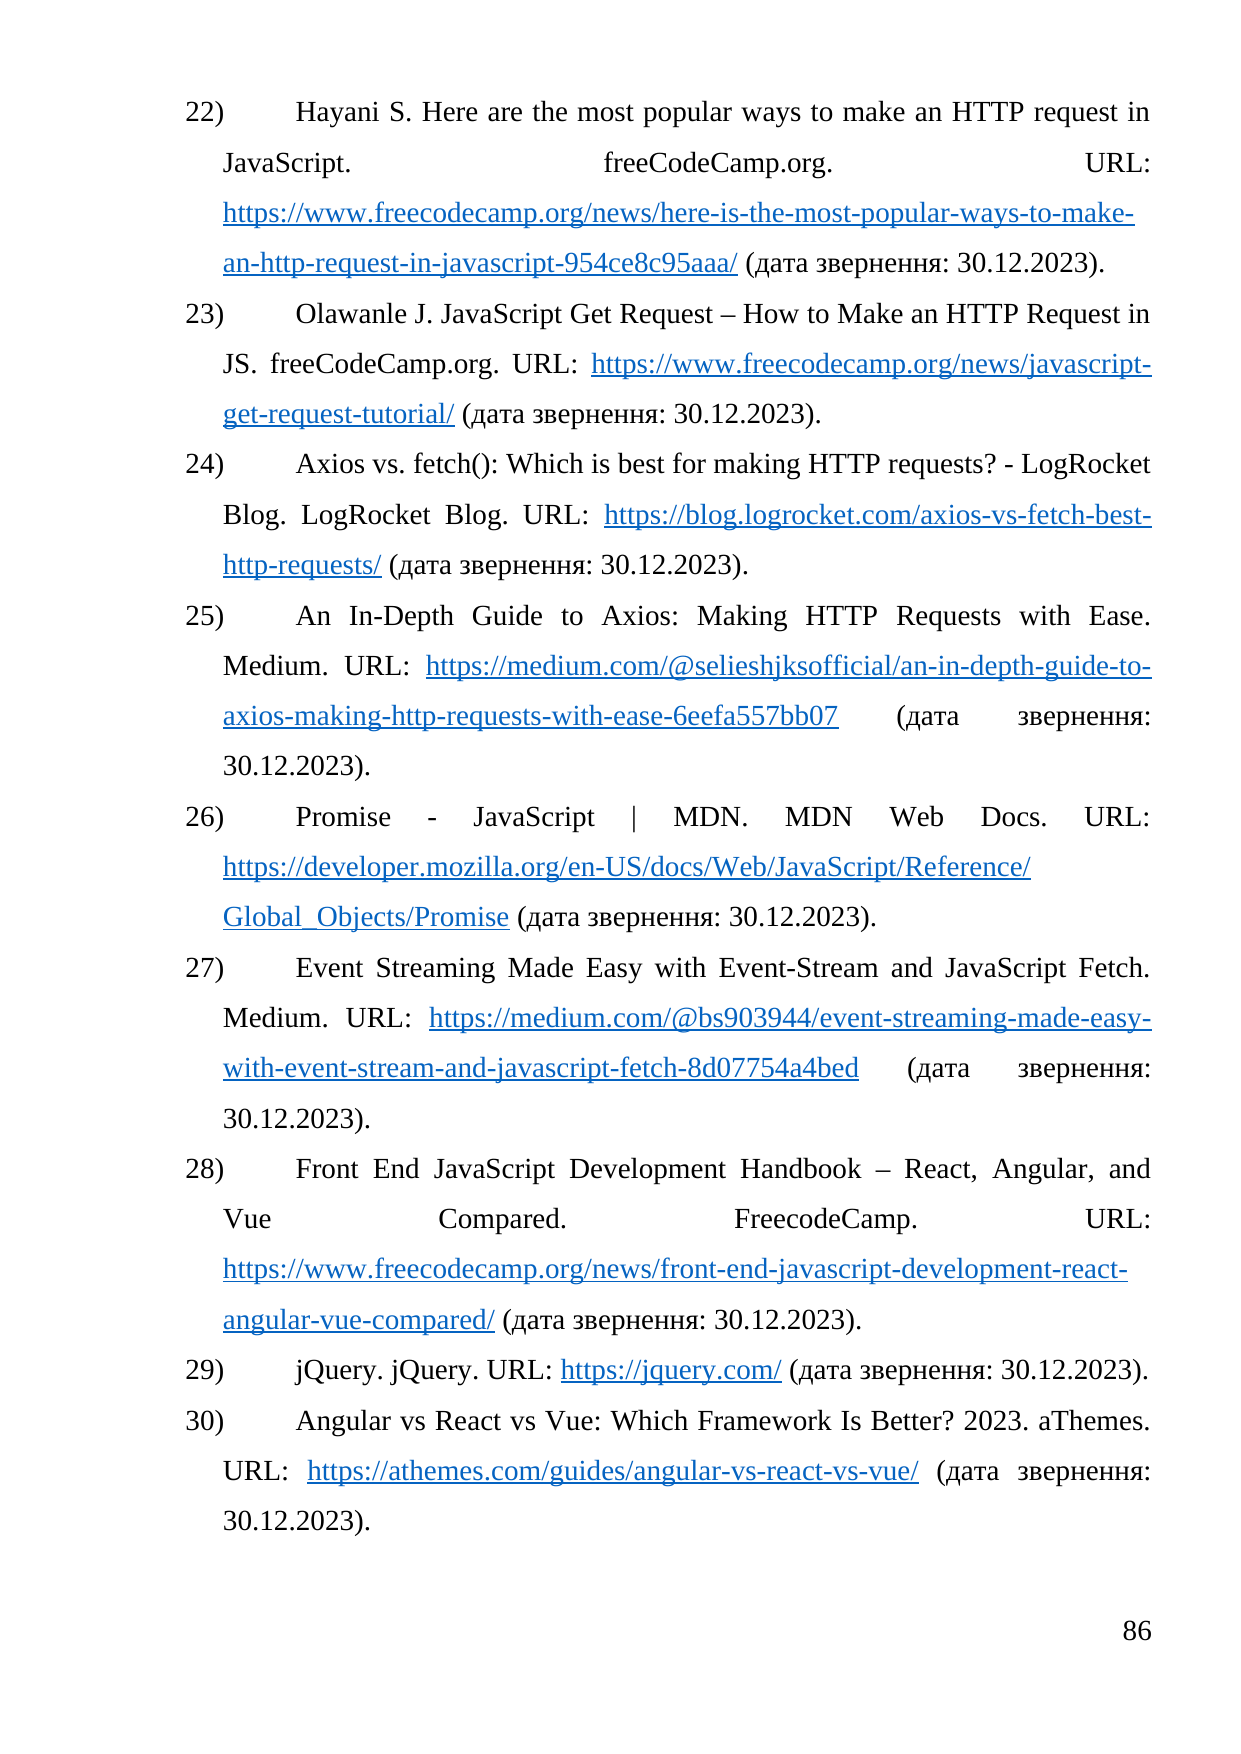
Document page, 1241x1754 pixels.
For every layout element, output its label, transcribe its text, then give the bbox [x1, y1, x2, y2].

list Event Streaming Made Easy with Event-Stream and JavaScript Fetch. Medium. URL: https://medium.com/@bs903944/event-streaming-made-easy-with-event-stream-and-javascript-fetch-8d07754a4bed (дата звернення: 30.12.2023). [185, 950, 1152, 1134]
list Olawanle J. JavaScript Get Request – How to Make an HTTP Request in JS. freeCodeCamp.org. URL: https://www.freecodecamp.org/news/javascript-get-request-tutorial/ (дата звернення: 30.12.2023). [185, 296, 1152, 430]
list jQuery. jQuery. URL: https://jquery.com/ (дата звернення: 30.12.2023). [185, 1352, 1152, 1386]
list Hayani S. Here are the most popular ways to make an HTTP request in JavaScript. freeCodeCamp.org. URL: https://www.freecodecamp.org/news/here-is-the-most-popular-ways-to-make-an-http-request-in-javascript-954ce8c95aaa/ (дата звернення: 30.12.2023). [185, 94, 1152, 279]
list Axios vs. fetch(): Which is best for making HTTP requests? - LogRocket Blog. LogRocket Blog. URL: https://blog.logrocket.com/axios-vs-fetch-best-http-requests/ (дата звернення: 30.12.2023). [185, 447, 1152, 581]
list An In-Depth Guide to Axios: Making HTTP Requests with Ease. Medium. URL: https://medium.com/@selieshjksofficial/an-in-depth-guide-to-axios-making-http-requests-with-ease-6eefa557bb07 (дата звернення: 30.12.2023). [185, 598, 1152, 782]
list Angular vs React vs Vue: Which Framework Is Better? 2023. aThemes. URL: https://athemes.com/guides/angular-vs-react-vs-vue/ (дата звернення: 30.12.2023). [185, 1403, 1152, 1537]
list Promise - JavaScript | MDN. MDN Web Docs. URL: https://developer.mozilla.org/en-US/docs/Web/JavaScript/Reference/Global_Objects/Promise (дата звернення: 30.12.2023). [185, 799, 1152, 933]
list Front End JavaScript Development Handbook – React, Angular, and Vue Compared. FreecodeCamp. URL: https://www.freecodecamp.org/news/front-end-javascript-development-react-angular-vue-compared/ (дата звернення: 30.12.2023). [185, 1151, 1152, 1336]
